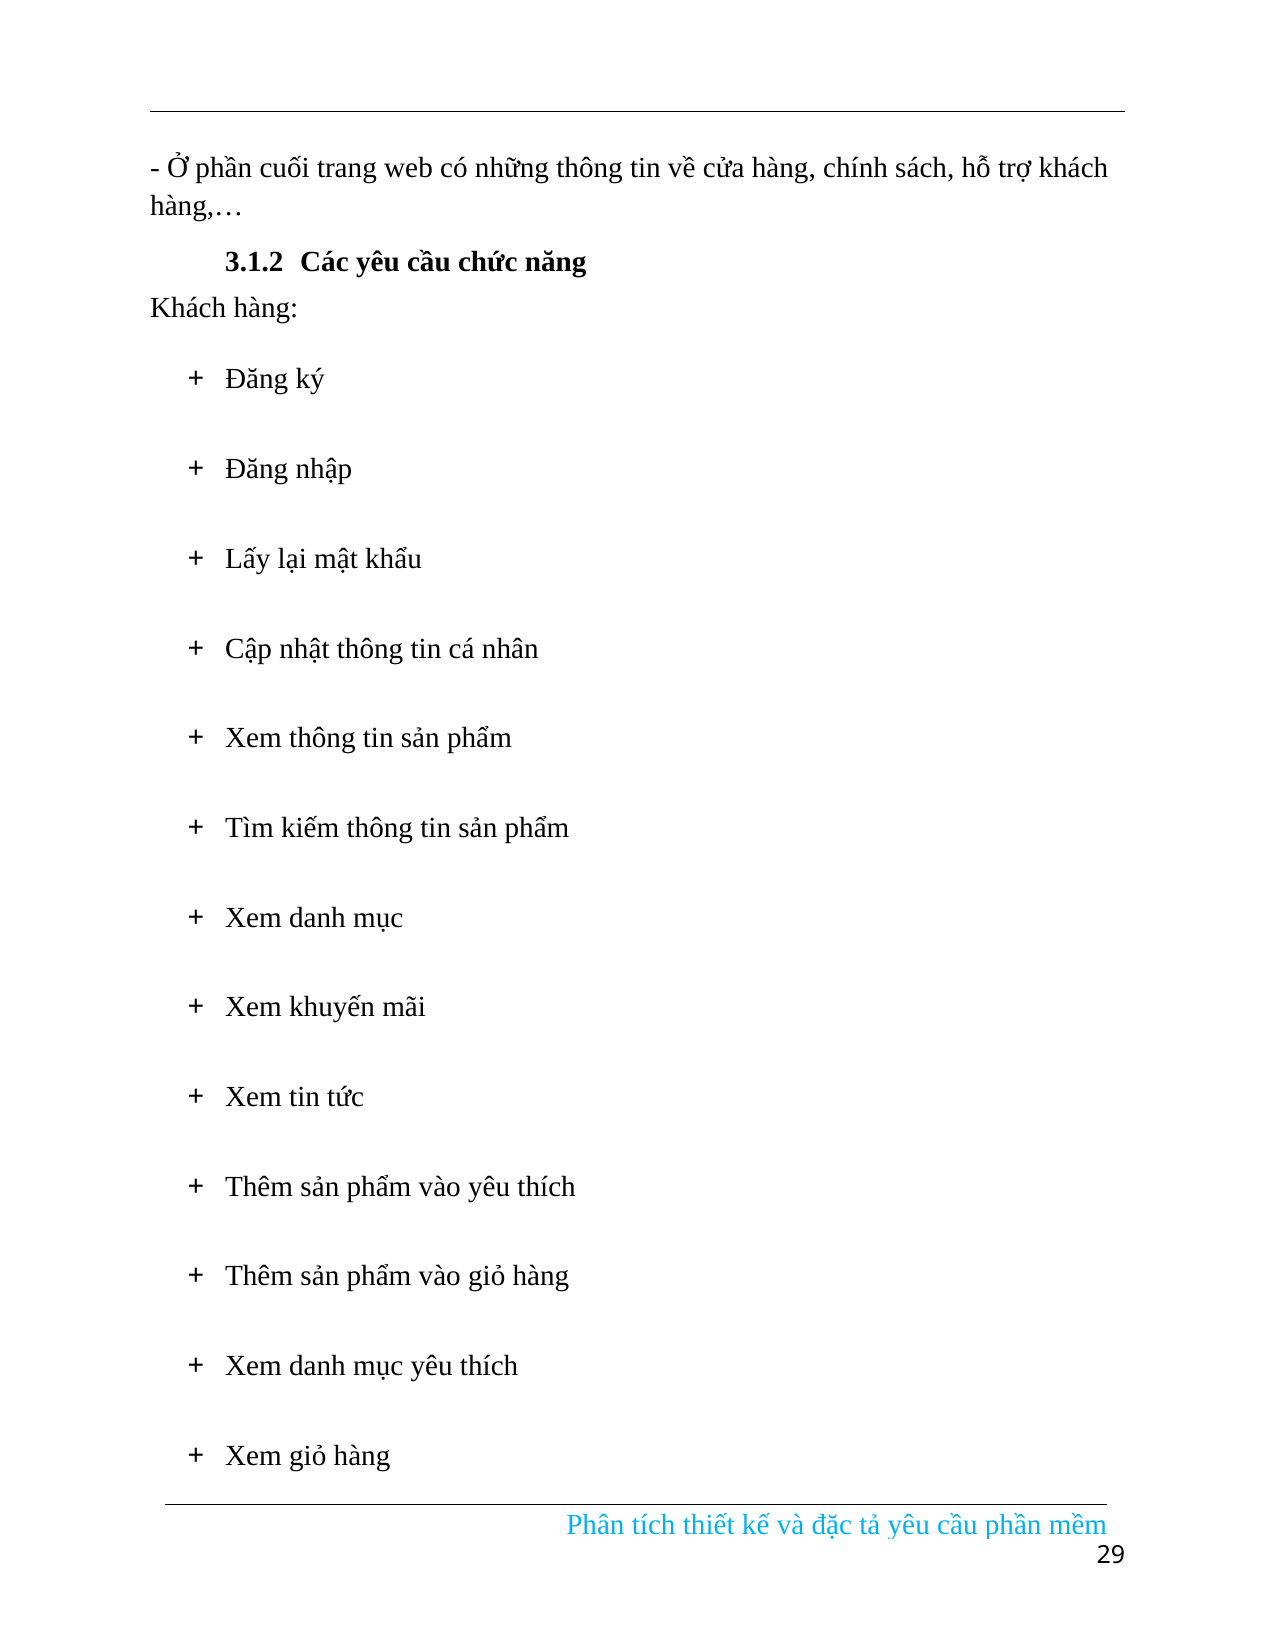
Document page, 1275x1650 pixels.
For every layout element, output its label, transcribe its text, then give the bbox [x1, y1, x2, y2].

list Xem danh mục [187, 884, 1125, 944]
list Xem thông tin sản phẩm [187, 704, 1125, 764]
text Khách hàng: [150, 291, 1125, 324]
list Xem giỏ hàng [187, 1422, 1125, 1482]
subtitle Các yêu cầu chức năng [225, 244, 1125, 277]
list Cập nhật thông tin cá nhân [187, 615, 1125, 675]
text - Ở phần cuối trang web có những thông tin về cửa hàng, chính sách, hỗ trợ khách hàng,… [150, 150, 1125, 222]
list Xem danh mục yêu thích [187, 1332, 1125, 1392]
list Đăng ký [187, 346, 1125, 406]
list Thêm sản phẩm vào yêu thích [187, 1153, 1125, 1213]
list Lấy lại mật khẩu [187, 525, 1125, 585]
list Xem khuyến mãi [187, 974, 1125, 1033]
list Thêm sản phẩm vào giỏ hàng [187, 1243, 1125, 1302]
list Tìm kiếm thông tin sản phẩm [187, 794, 1125, 854]
list Đăng nhập [187, 436, 1125, 495]
list Xem tin tức [187, 1063, 1125, 1123]
